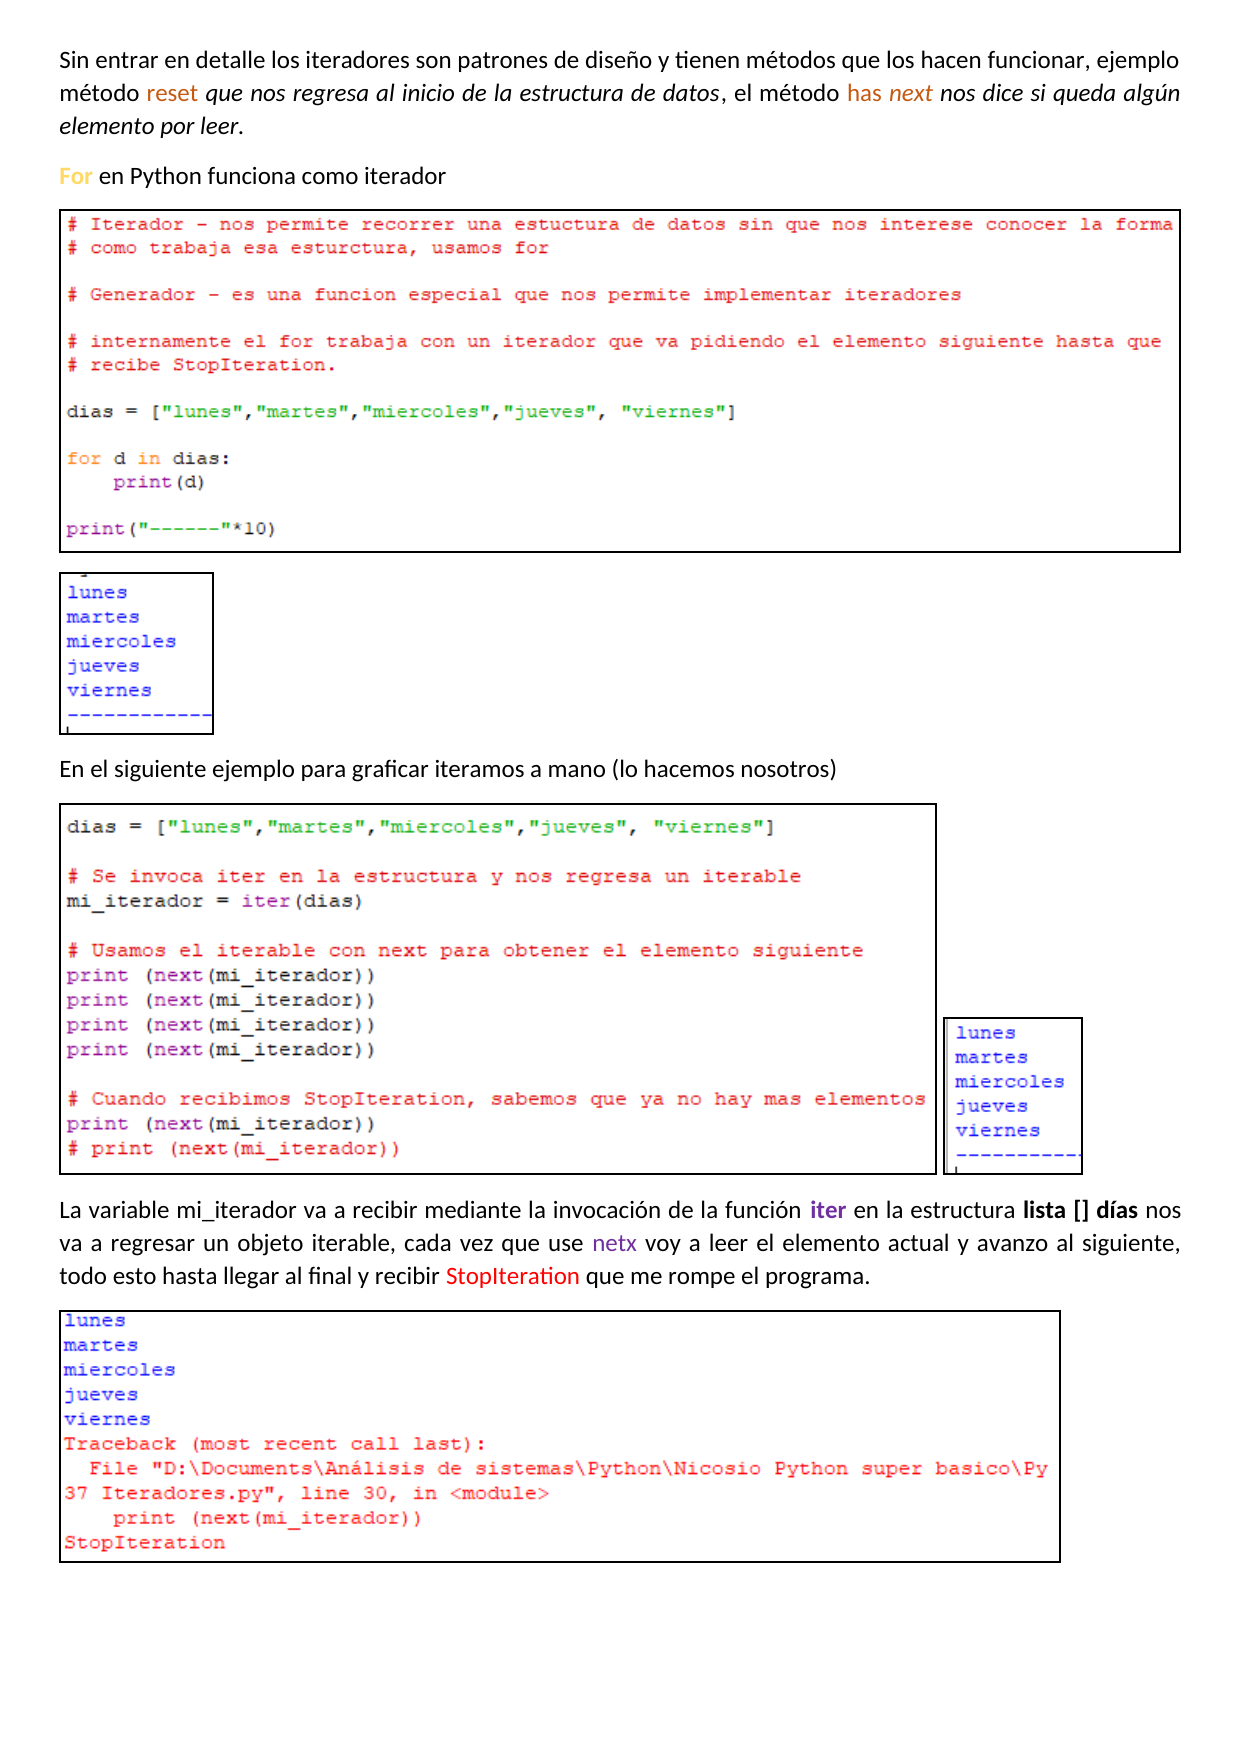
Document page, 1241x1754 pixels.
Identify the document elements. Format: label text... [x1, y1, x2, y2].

text La variable mi_iterador va a recibir mediante la invocación de la función iter en la estructura lista [] días nos va a regresar un objeto iterable, cada vez que use netx voy a leer el elemento actual y avanzo al siguiente, todo esto hasta llegar al final y recibir StopIteration que me rompe el programa. [59, 1194, 1181, 1291]
text En el siguiente ejemplo para graficar iteramos a mano (lo hacemos nosotros) [59, 753, 1181, 784]
text Sin entrar en detalle los iteradores son patrones de diseño y tienen métodos que los hacen funcionar, ejemplo método reset que nos regresa al inicio de la estructura de datos, el método has next nos dice si queda algún elemento por leer. [59, 44, 1181, 141]
picture [945, 1019, 1081, 1173]
picture [61, 211, 1179, 551]
picture [61, 805, 935, 1173]
text For en Python funciona como iterador [59, 160, 1181, 190]
picture [61, 574, 212, 733]
picture [61, 1312, 1059, 1561]
